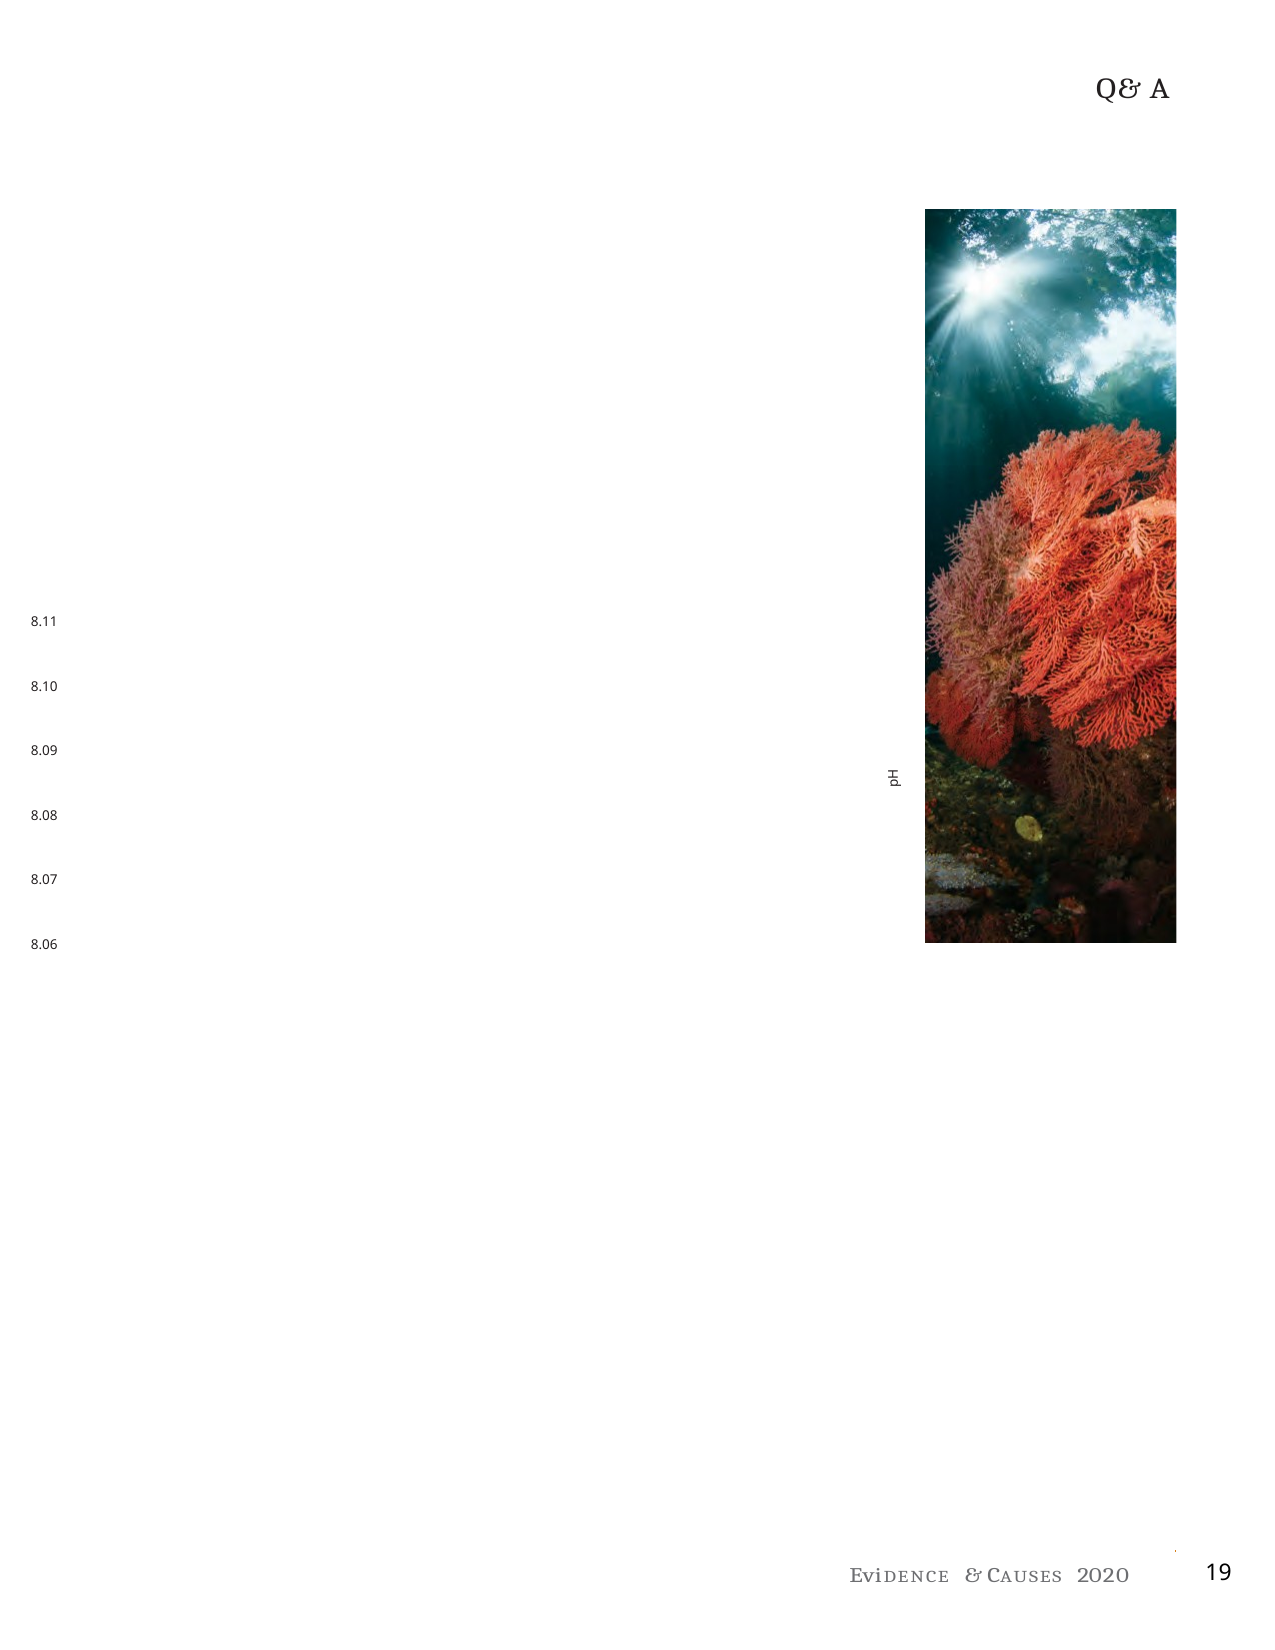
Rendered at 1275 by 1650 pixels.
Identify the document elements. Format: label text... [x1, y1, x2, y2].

text 8.07 [31, 870, 330, 889]
text 8.10 [31, 677, 330, 695]
text 8.11 [31, 612, 330, 631]
picture [925, 209, 1177, 943]
text 8.06 [31, 935, 330, 953]
text 8.09 [31, 741, 330, 759]
text 8.08 [31, 806, 330, 824]
